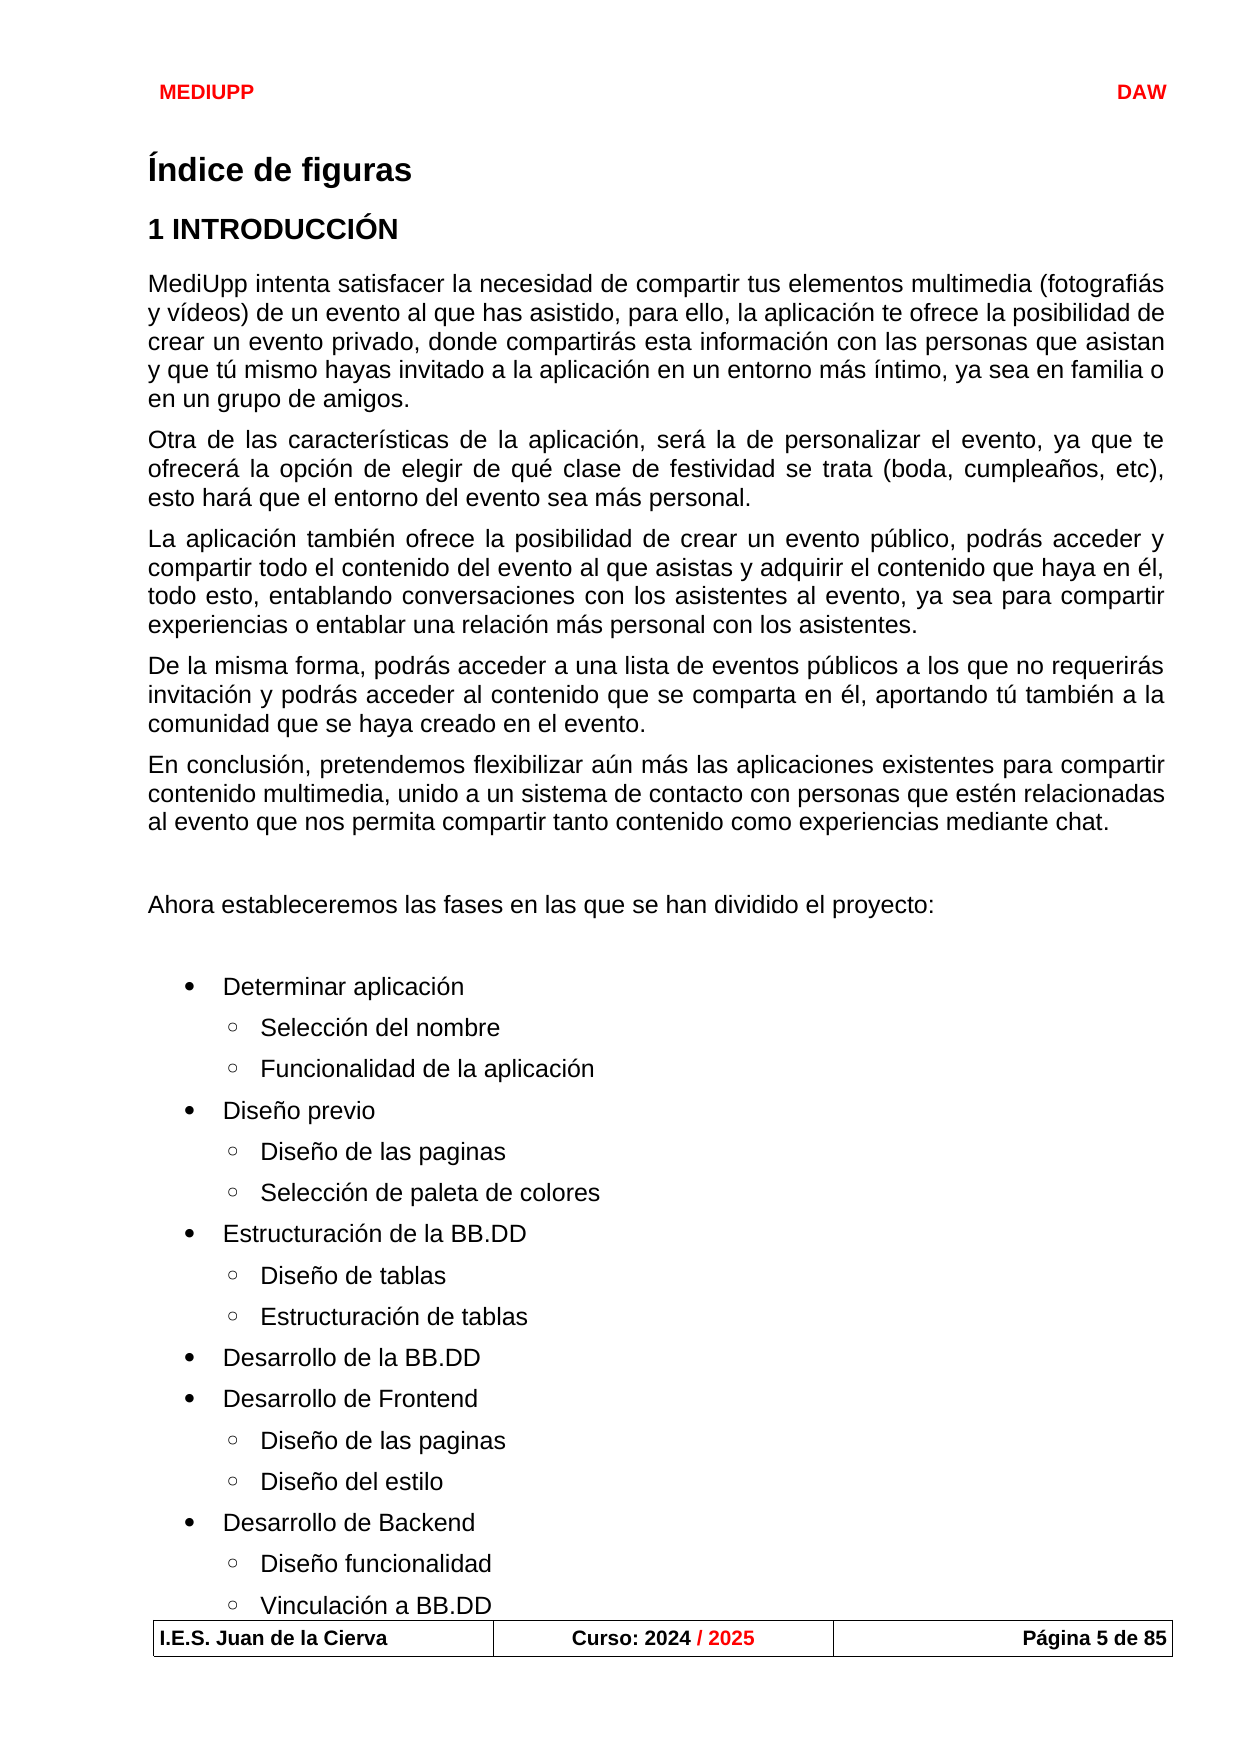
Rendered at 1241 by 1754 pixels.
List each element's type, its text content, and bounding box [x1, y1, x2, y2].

list Diseño del estilo [223, 1467, 1167, 1496]
text Otra de las características de la aplicación, será la de personalizar el evento, ya que te ofrecerá la opción de elegir de qué clase de festividad se trata (boda, cumpleaños, etc), esto hará que el entorno del evento sea más personal. [148, 425, 1167, 511]
text La aplicación también ofrece la posibilidad de crear un evento público, podrás acceder y compartir todo el contenido del evento al que asistas y adquirir el contenido que haya en él, todo esto, entablando conversaciones con los asistentes al evento, ya sea para compartir experiencias o entablar una relación más personal con los asistentes. [148, 524, 1167, 639]
list Diseño funcionalidad [223, 1549, 1167, 1578]
list Estructuración de la BB.DD [185, 1219, 1167, 1248]
text Ahora estableceremos las fases en las que se han dividido el proyecto: [148, 889, 1167, 918]
list Diseño de las paginas [223, 1426, 1167, 1454]
text De la misma forma, podrás acceder a una lista de eventos públicos a los que no requerirás invitación y podrás acceder al contenido que se comparta en él, aportando tú también a la comunidad que se haya creado en el evento. [148, 651, 1167, 737]
list Desarrollo de Frontend [185, 1384, 1167, 1413]
list Diseño previo [185, 1096, 1167, 1124]
list Desarrollo de Backend [185, 1508, 1167, 1537]
list Estructuración de tablas [223, 1302, 1167, 1331]
list Selección del nombre [223, 1013, 1167, 1042]
list Vinculación a BB.DD [223, 1591, 1167, 1619]
subtitle 1 INTRODUCCIÓN [148, 212, 1167, 245]
list Diseño de tablas [223, 1261, 1167, 1289]
list Selección de paleta de colores [223, 1178, 1167, 1207]
list Desarrollo de la BB.DD [185, 1343, 1167, 1372]
text Índice de figuras [148, 150, 1167, 188]
list Diseño de las paginas [223, 1137, 1167, 1166]
list Funcionalidad de la aplicación [223, 1054, 1167, 1083]
list Determinar aplicación [185, 972, 1167, 1001]
text En conclusión, pretendemos flexibilizar aún más las aplicaciones existentes para compartir contenido multimedia, unido a un sistema de contacto con personas que estén relacionadas al evento que nos permita compartir tanto contenido como experiencias mediante chat. [148, 750, 1167, 836]
text MediUpp intenta satisfacer la necesidad de compartir tus elementos multimedia (fotografiás y vídeos) de un evento al que has asistido, para ello, la aplicación te ofrece la posibilidad de crear un evento privado, donde compartirás esta información con las personas que asistan y que tú mismo hayas invitado a la aplicación en un entorno más íntimo, ya sea en familia o en un grupo de amigos. [148, 269, 1167, 413]
